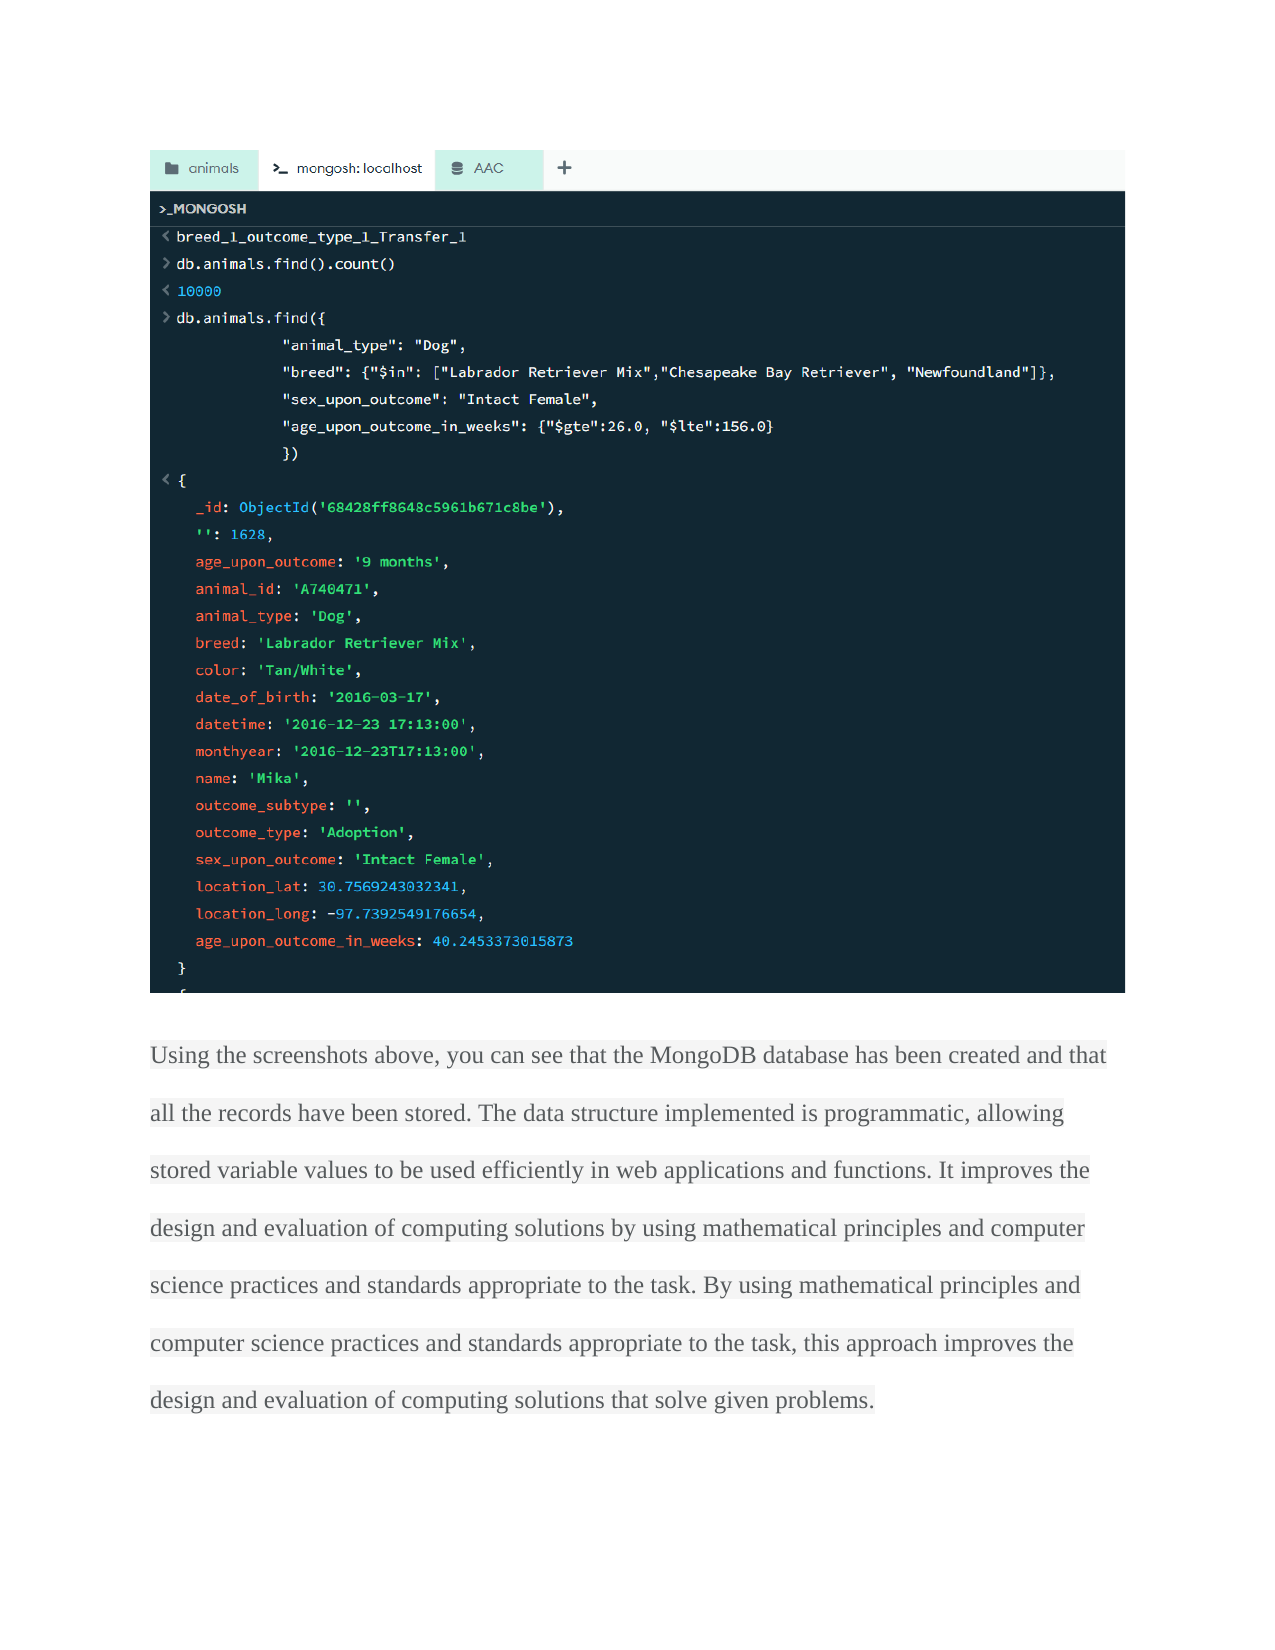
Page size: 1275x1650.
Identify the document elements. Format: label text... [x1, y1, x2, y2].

picture [150, 150, 1125, 993]
text Using the screenshots above, you can see that the MongoDB database has been created and that all the records have been stored. The data structure implemented is programmatic, allowing stored variable values to be used efficiently in web applications and functions. It improves the design and evaluation of computing solutions by using mathematical principles and computer science practices and standards appropriate to the task. By using mathematical principles and computer science practices and standards appropriate to the task, this approach improves the design and evaluation of computing solutions that solve given problems. [150, 1040, 1125, 1414]
